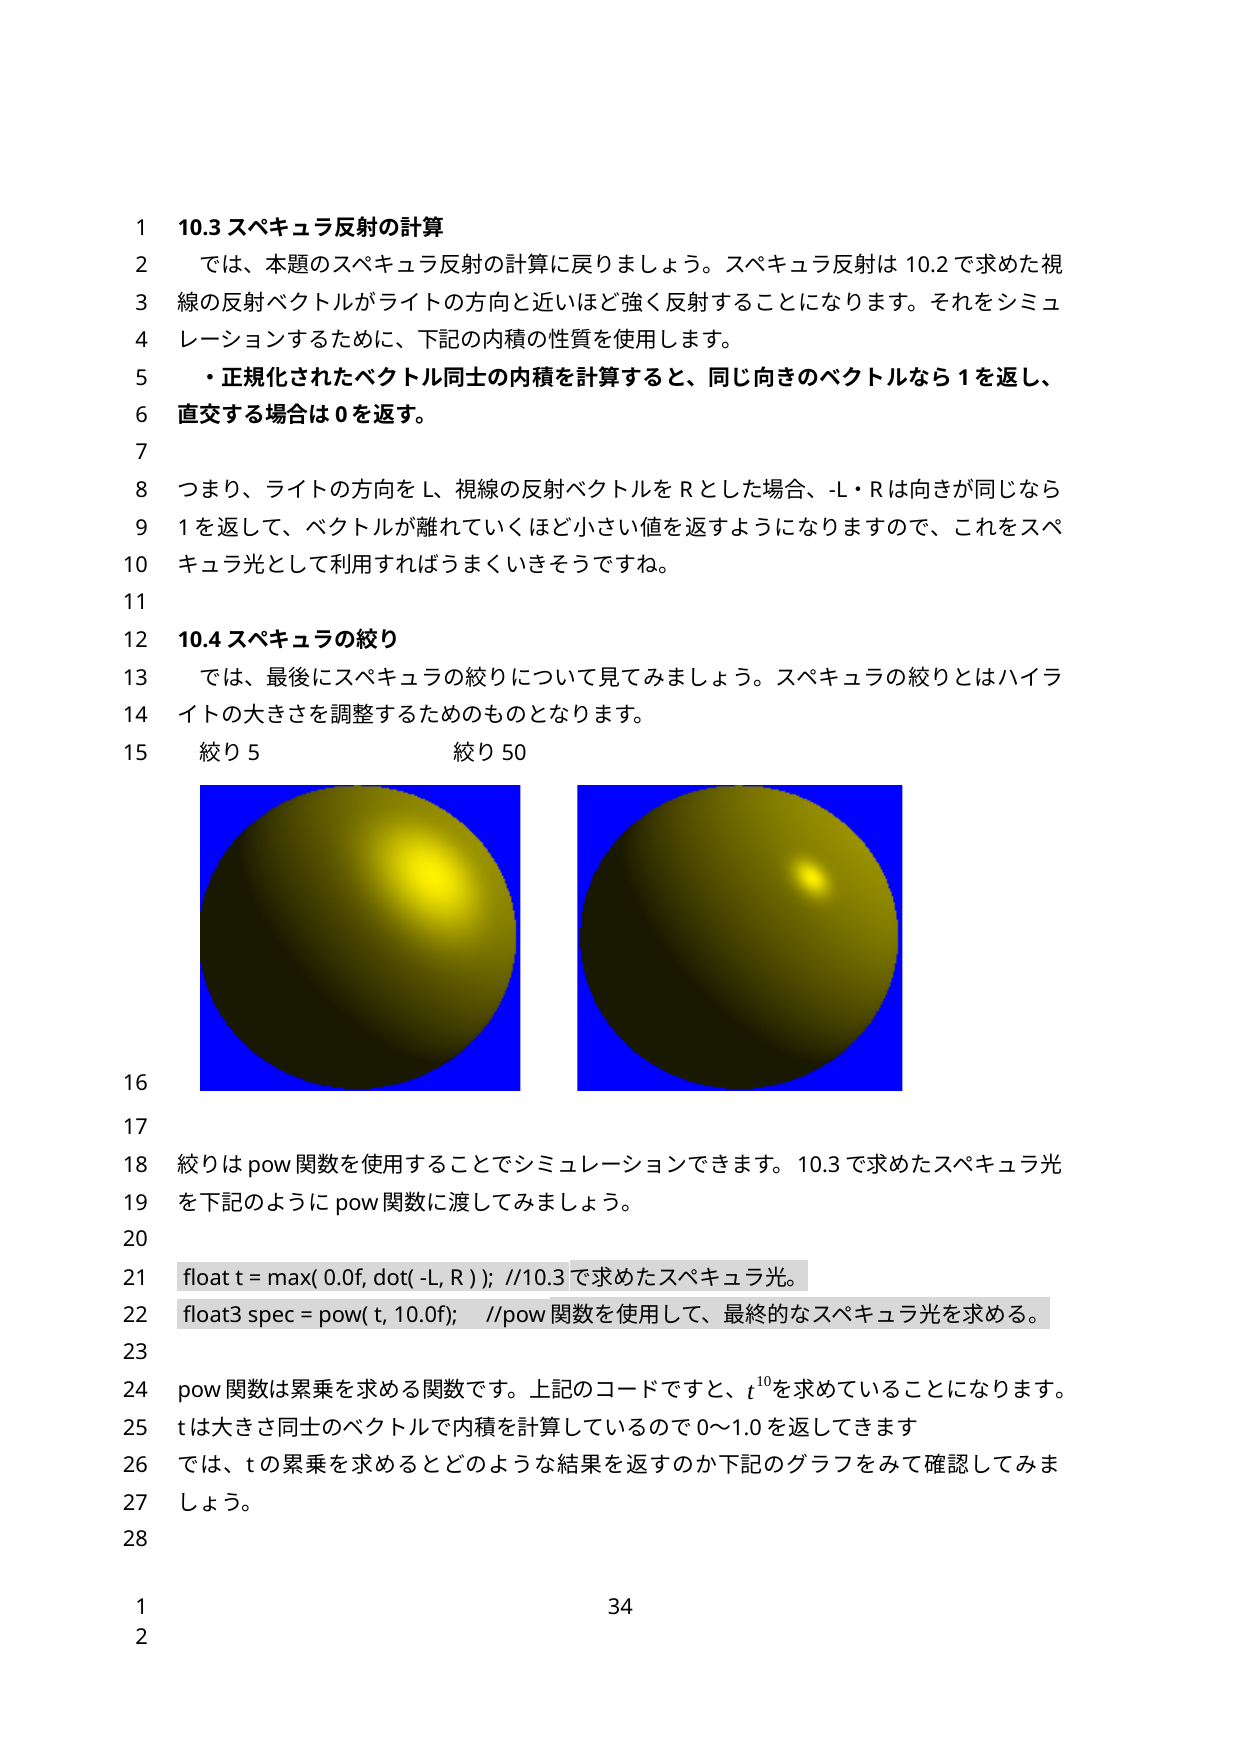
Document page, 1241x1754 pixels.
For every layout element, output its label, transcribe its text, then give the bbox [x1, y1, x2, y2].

picture [577, 785, 903, 1091]
text 10.4 スペキュラの絞り [177, 619, 1063, 657]
text ・正規化されたベクトル同士の内積を計算すると、同じ向きのベクトルなら1を返し、直交する場合は0を返す。 [177, 357, 1063, 432]
text float t = max( 0.0f, dot( -L, R ) ); //10.3で求めたスペキュラ光。 [177, 1257, 1063, 1294]
text float3 spec = pow( t, 10.0f); //pow関数を使用して、最終的なスペキュラ光を求める。 [177, 1294, 1063, 1332]
text では、最後にスペキュラの絞りについて見てみましょう。スペキュラの絞りとはハイライトの大きさを調整するためのものとなります。 [177, 657, 1063, 732]
text 10.3 スペキュラ反射の計算 [177, 207, 1063, 244]
text では、tの累乗を求めるとどのような結果を返すのか下記のグラフをみて確認してみましょう。 [177, 1444, 1063, 1519]
text 絞り5 絞り50 [177, 732, 1063, 769]
text tは大きさ同士のベクトルで内積を計算しているので0～1.0を返してきます [177, 1407, 1063, 1444]
text 絞りはpow関数を使用することでシミュレーションできます。10.3で求めたスペキュラ光を下記のようにpow関数に渡してみましょう。 [177, 1144, 1063, 1219]
picture [200, 785, 521, 1091]
text pow関数は累乗を求める関数です。上記のコードですと、を求めていることになります。 [177, 1369, 1063, 1407]
text では、本題のスペキュラ反射の計算に戻りましょう。スペキュラ反射は10.2で求めた視線の反射ベクトルがライトの方向と近いほど強く反射することになります。それをシミュレーションするために、下記の内積の性質を使用します。 [177, 244, 1063, 357]
text つまり、ライトの方向をL、視線の反射ベクトルをRとした場合、-L・Rは向きが同じなら1を返して、ベクトルが離れていくほど小さい値を返すようになりますので、これをスペキュラ光として利用すればうまくいきそうですね。 [177, 469, 1063, 582]
